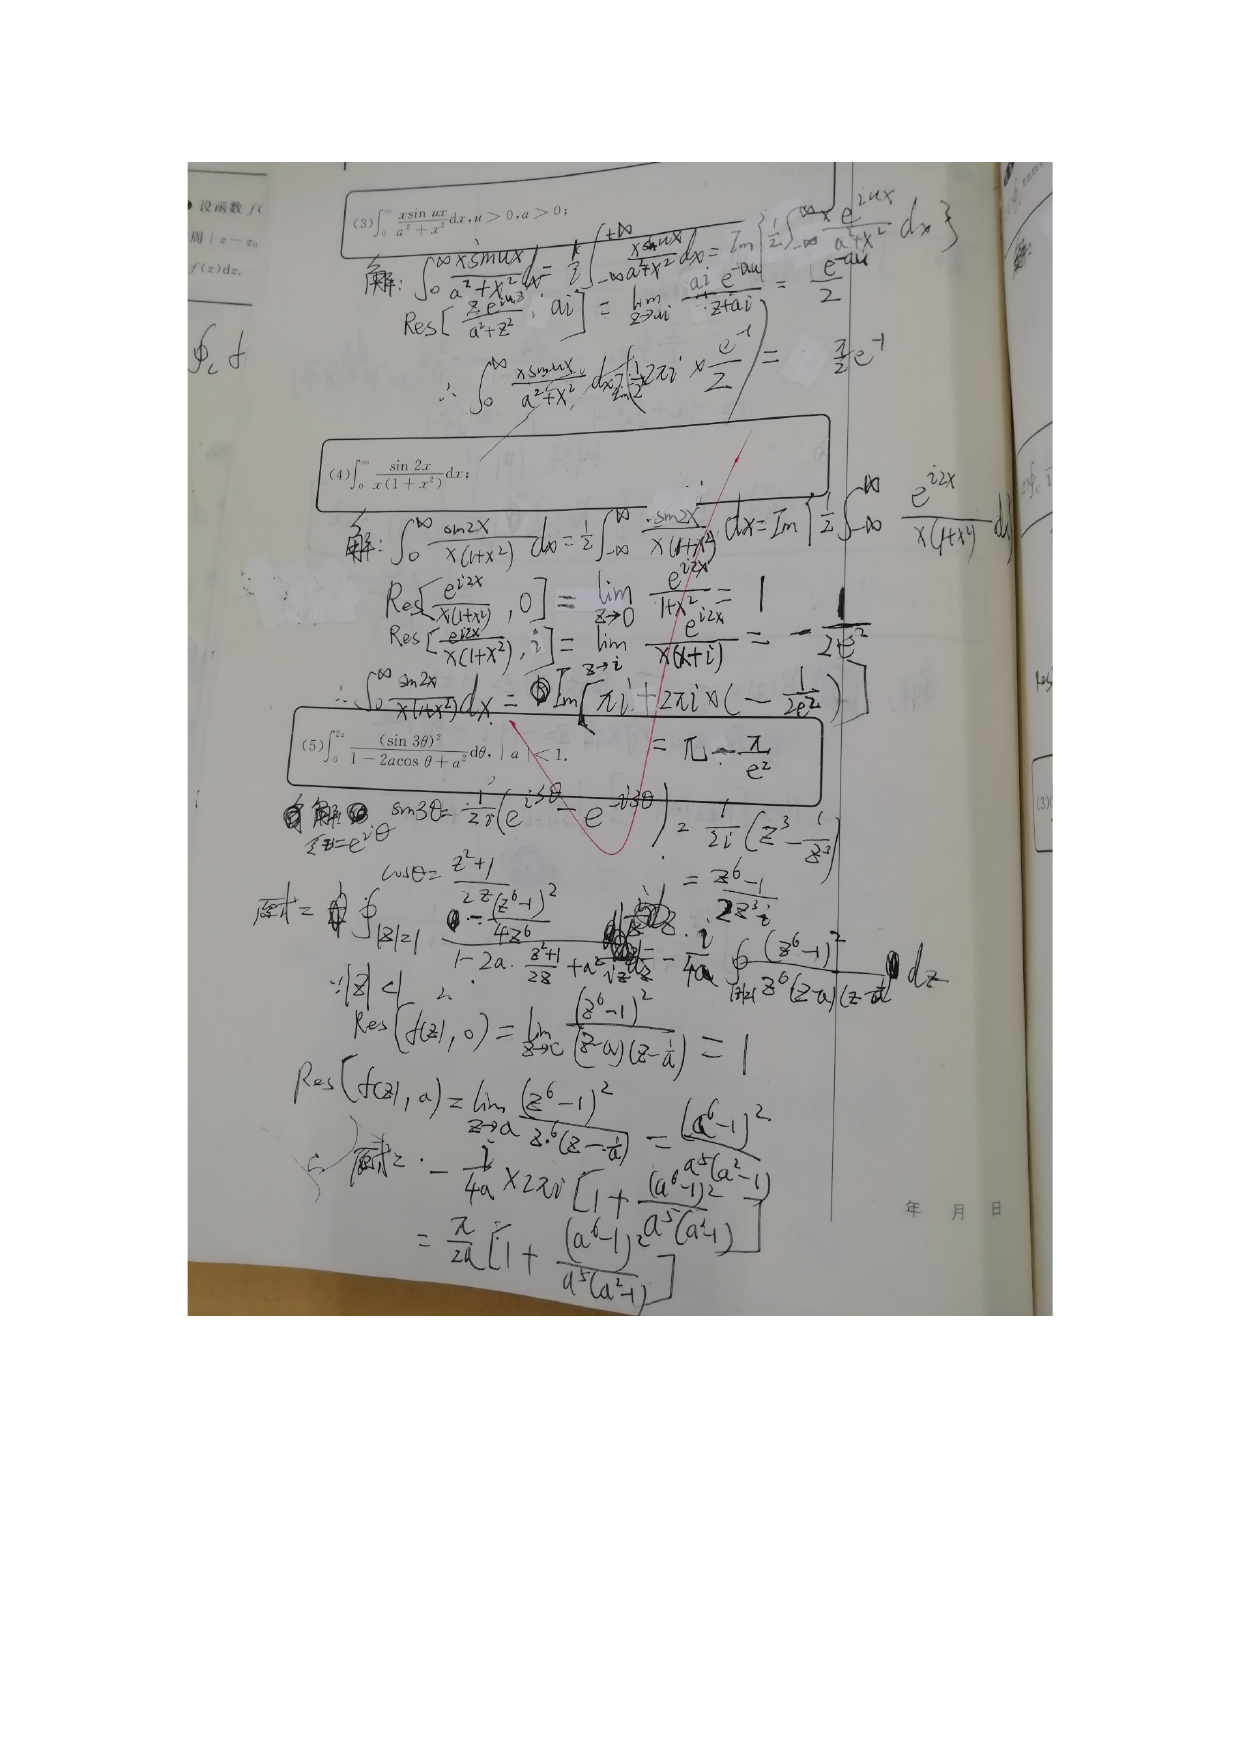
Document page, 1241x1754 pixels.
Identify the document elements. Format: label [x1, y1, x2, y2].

picture [187, 162, 1053, 1316]
